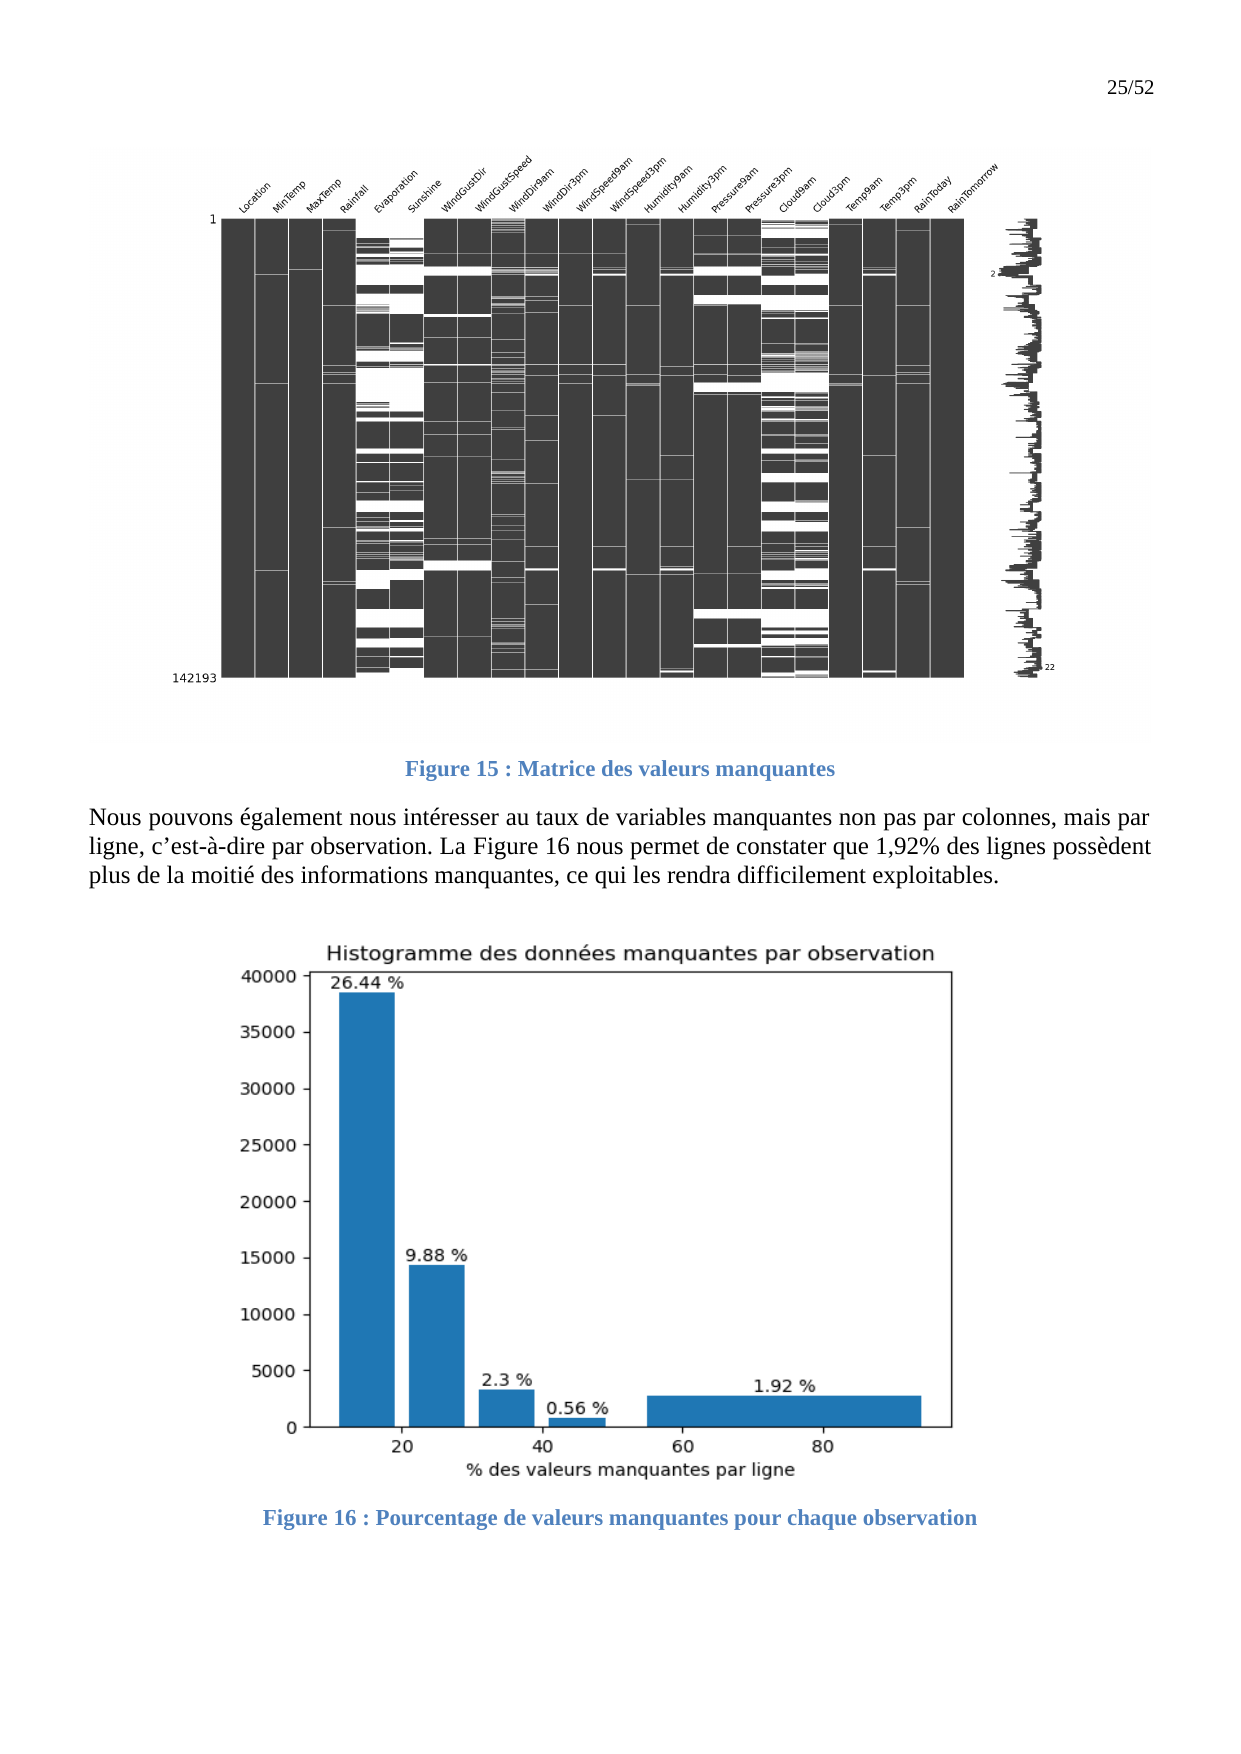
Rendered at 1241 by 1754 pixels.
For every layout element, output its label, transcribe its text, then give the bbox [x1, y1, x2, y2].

picture [206, 901, 1034, 1492]
text Nous pouvons également nous intéresser au taux de variables manquantes non pas par colonnes, mais par ligne, c’est-à-dire par observation. La Figure 16 nous permet de constater que 1,92% des lignes possèdent plus de la moitié des informations manquantes, ce qui les rendra difficilement exploitables. [89, 802, 1152, 888]
picture [88, 147, 1151, 743]
